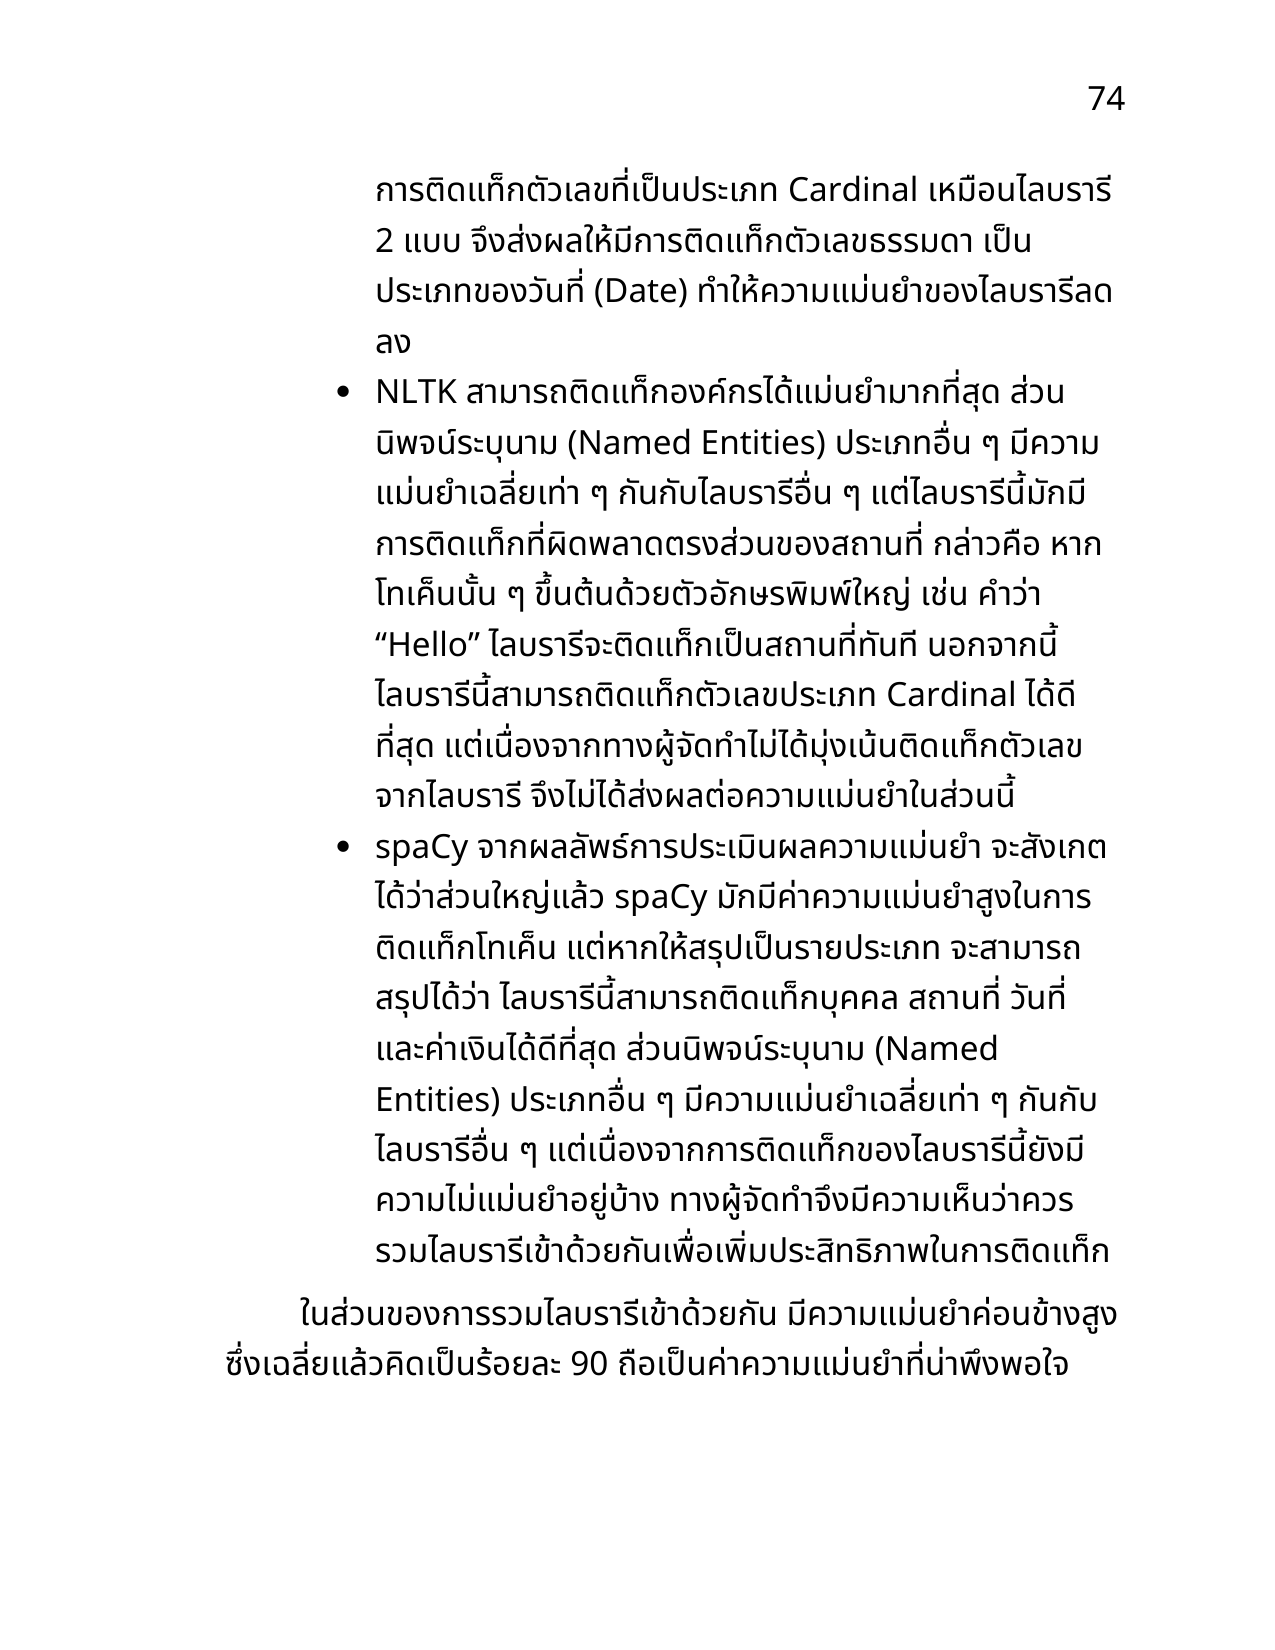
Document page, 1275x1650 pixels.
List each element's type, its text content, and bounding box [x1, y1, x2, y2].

list spaCy จากผลลัพธ์การประเมินผลความแม่นยำ จะสังเกตได้ว่าส่วนใหญ่แล้ว spaCy มักมีค่าความแม่นยำสูงในการติดแท็กโทเค็น แต่หากให้สรุปเป็นรายประเภท จะสามารถสรุปได้ว่า ไลบรารีนี้สามารถติดแท็กบุคคล สถานที่ วันที่ และค่าเงินได้ดีที่สุด ส่วนนิพจน์ระบุนาม (Named Entities) ประเภทอื่น ๆ มีความแม่นยำเฉลี่ยเท่า ๆ กันกับไลบรารีอื่น ๆ แต่เนื่องจากการติดแท็กของไลบรารีนี้ยังมีความไม่แม่นยำอยู่บ้าง ทางผู้จัดทำจึงมีความเห็นว่าควรรวมไลบรารีเข้าด้วยกันเพื่อเพิ่มประสิทธิภาพในการติดแท็ก [337, 823, 1125, 1277]
list NLTK สามารถติดแท็กองค์กรได้แม่นยำมากที่สุด ส่วนนิพจน์ระบุนาม (Named Entities) ประเภทอื่น ๆ มีความแม่นยำเฉลี่ยเท่า ๆ กันกับไลบรารีอื่น ๆ แต่ไลบรารีนี้มักมีการติดแท็กที่ผิดพลาดตรงส่วนของสถานที่ กล่าวคือ หากโทเค็นนั้น ๆ ขึ้นต้นด้วยตัวอักษรพิมพ์ใหญ่ เช่น คำว่า “Hello” ไลบรารีจะติดแท็กเป็นสถานที่ทันที นอกจากนี้ ไลบรารีนี้สามารถติดแท็กตัวเลขประเภท Cardinal ได้ดีที่สุด แต่เนื่องจากทางผู้จัดทำไม่ได้มุ่งเน้นติดแท็กตัวเลขจากไลบรารี จึงไม่ได้ส่งผลต่อความแม่นยำในส่วนนี้ [337, 368, 1125, 823]
text ในส่วนของการรวมไลบรารีเข้าด้วยกัน มีความแม่นยำค่อนข้างสูง ซึ่งเฉลี่ยแล้วคิดเป็นร้อยละ 90 ถือเป็นค่าความแม่นยำที่น่าพึงพอใจ [225, 1290, 1125, 1391]
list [337, 166, 1125, 368]
